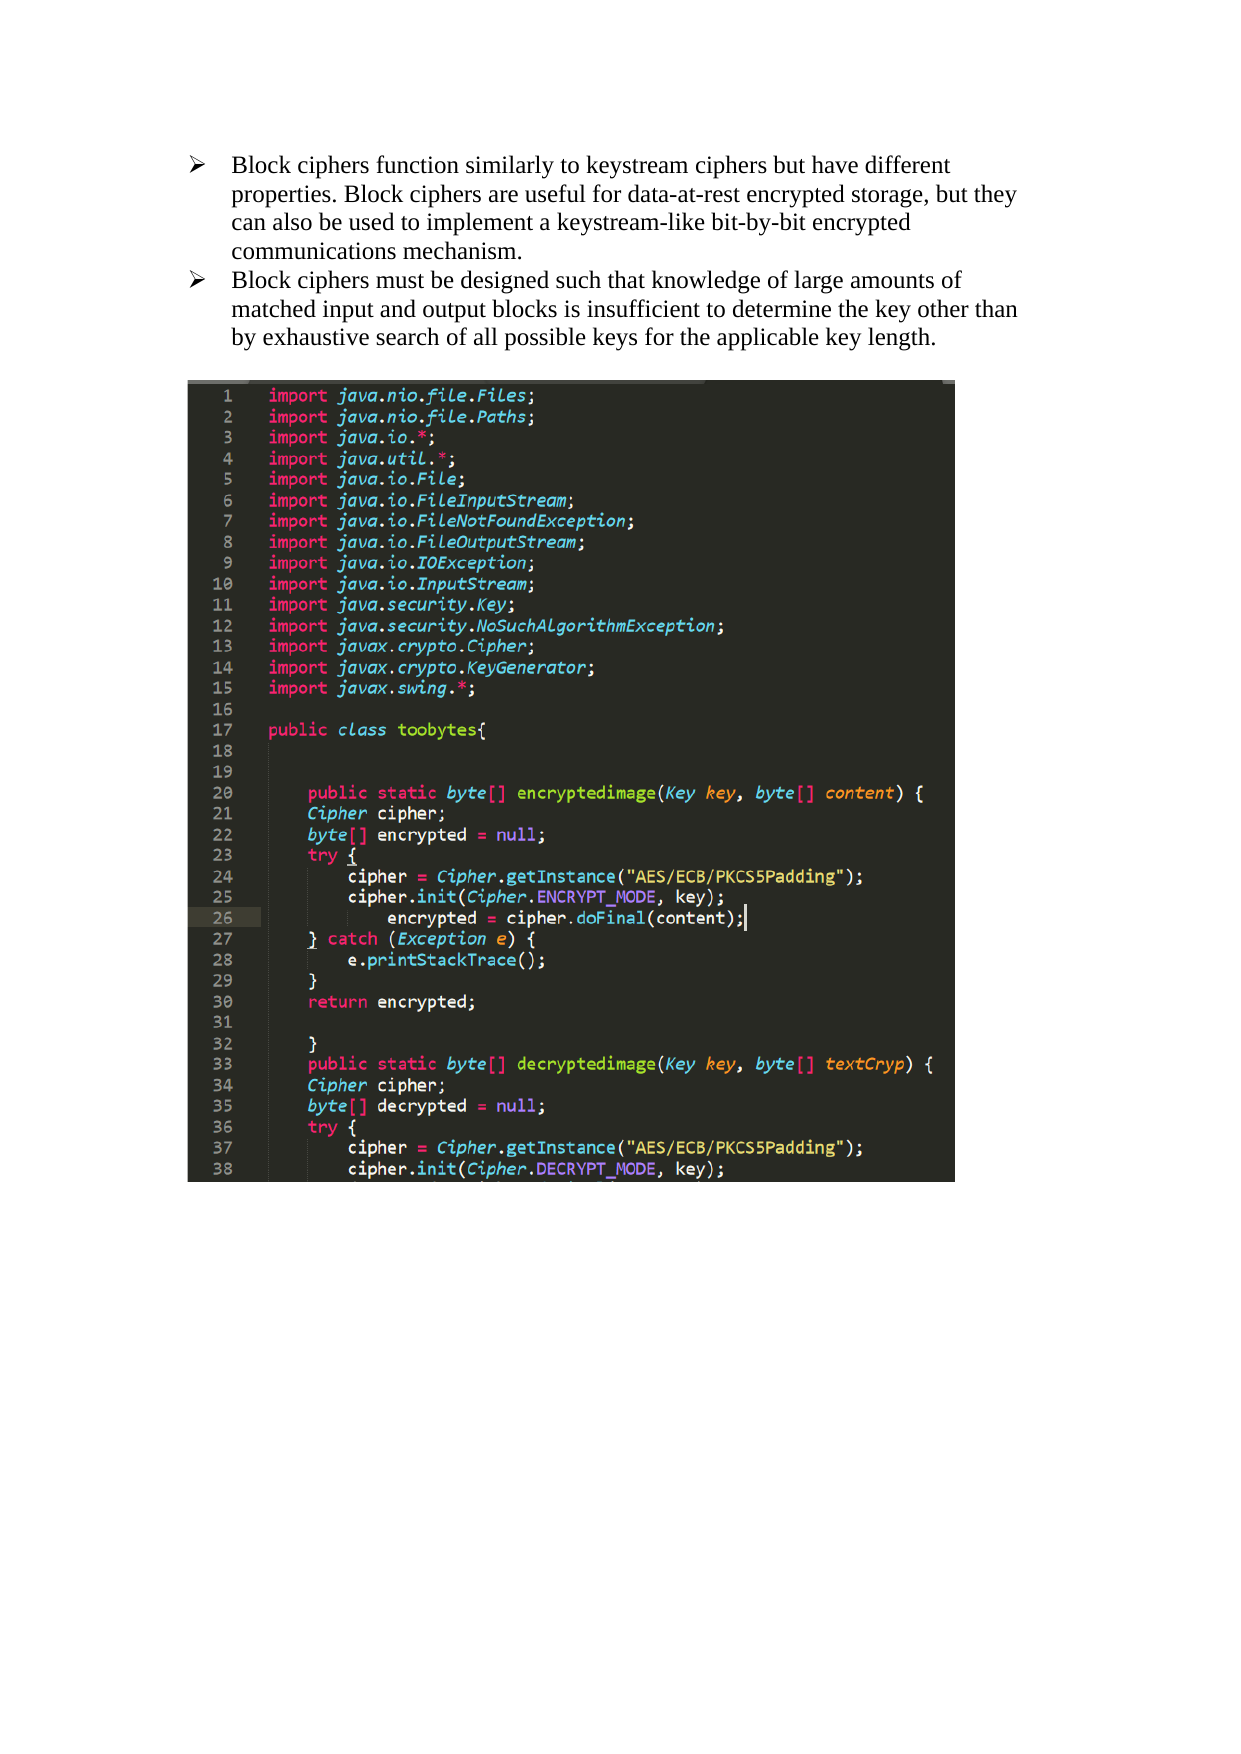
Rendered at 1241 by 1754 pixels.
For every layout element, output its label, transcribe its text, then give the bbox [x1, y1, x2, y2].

list Block ciphers must be designed such that knowledge of large amounts of matched input and output blocks is insufficient to determine the key other than by exhaustive search of all possible keys for the applicable key length. [187, 265, 1053, 351]
picture [187, 380, 955, 1182]
list Block ciphers function similarly to keystream ciphers but have different properties. Block ciphers are useful for data-at-rest encrypted storage, but they can also be used to implement a keystream-like bit-by-bit encrypted communications mechanism. [187, 150, 1053, 265]
